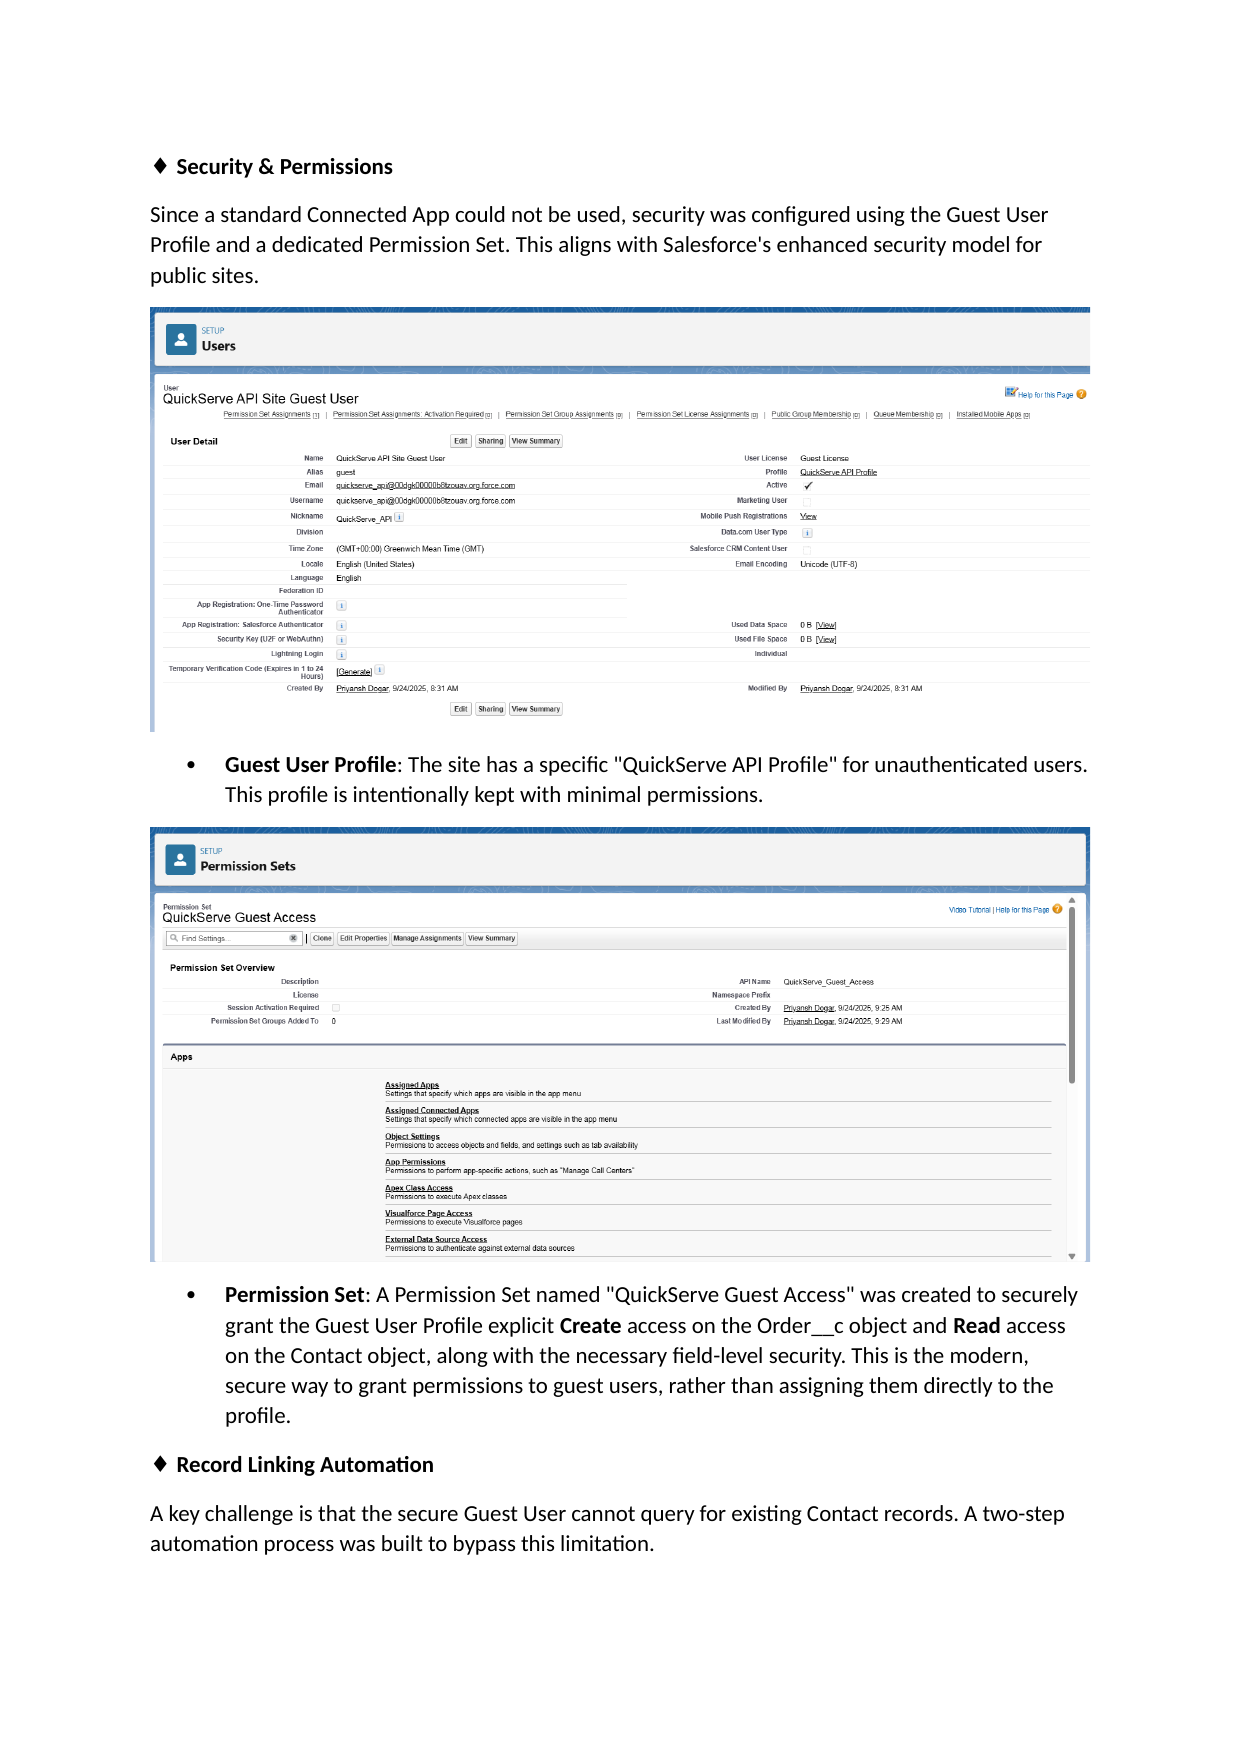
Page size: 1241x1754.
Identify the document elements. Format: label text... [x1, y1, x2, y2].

picture [150, 827, 1091, 1262]
text A key challenge is that the secure Guest User cannot query for existing Contact records. A two-step automation process was built to bypass this limitation. [150, 1499, 1090, 1557]
picture [150, 307, 1091, 732]
list Guest User Profile: The site has a specific "QuickServe API Profile" for unauthenticated users. This profile is intentionally kept with minimal permissions. [187, 750, 1090, 809]
text ♦️ Record Linking Automation [150, 1448, 1090, 1479]
text ♦️ Security & Permissions [150, 150, 1090, 181]
list Permission Set: A Permission Set named "QuickServe Guest Access" was created to securely grant the Guest User Profile explicit Create access on the Order__c object and Read access on the Contact object, along with the necessary field-level security. This is the modern, secure way to grant permissions to guest users, rather than assigning them directly to the profile. [187, 1281, 1090, 1429]
text Since a standard Connected App could not be used, security was configured using the Guest User Profile and a dedicated Permission Set. This aligns with Salesforce's enhanced security model for public sites. [150, 200, 1090, 289]
